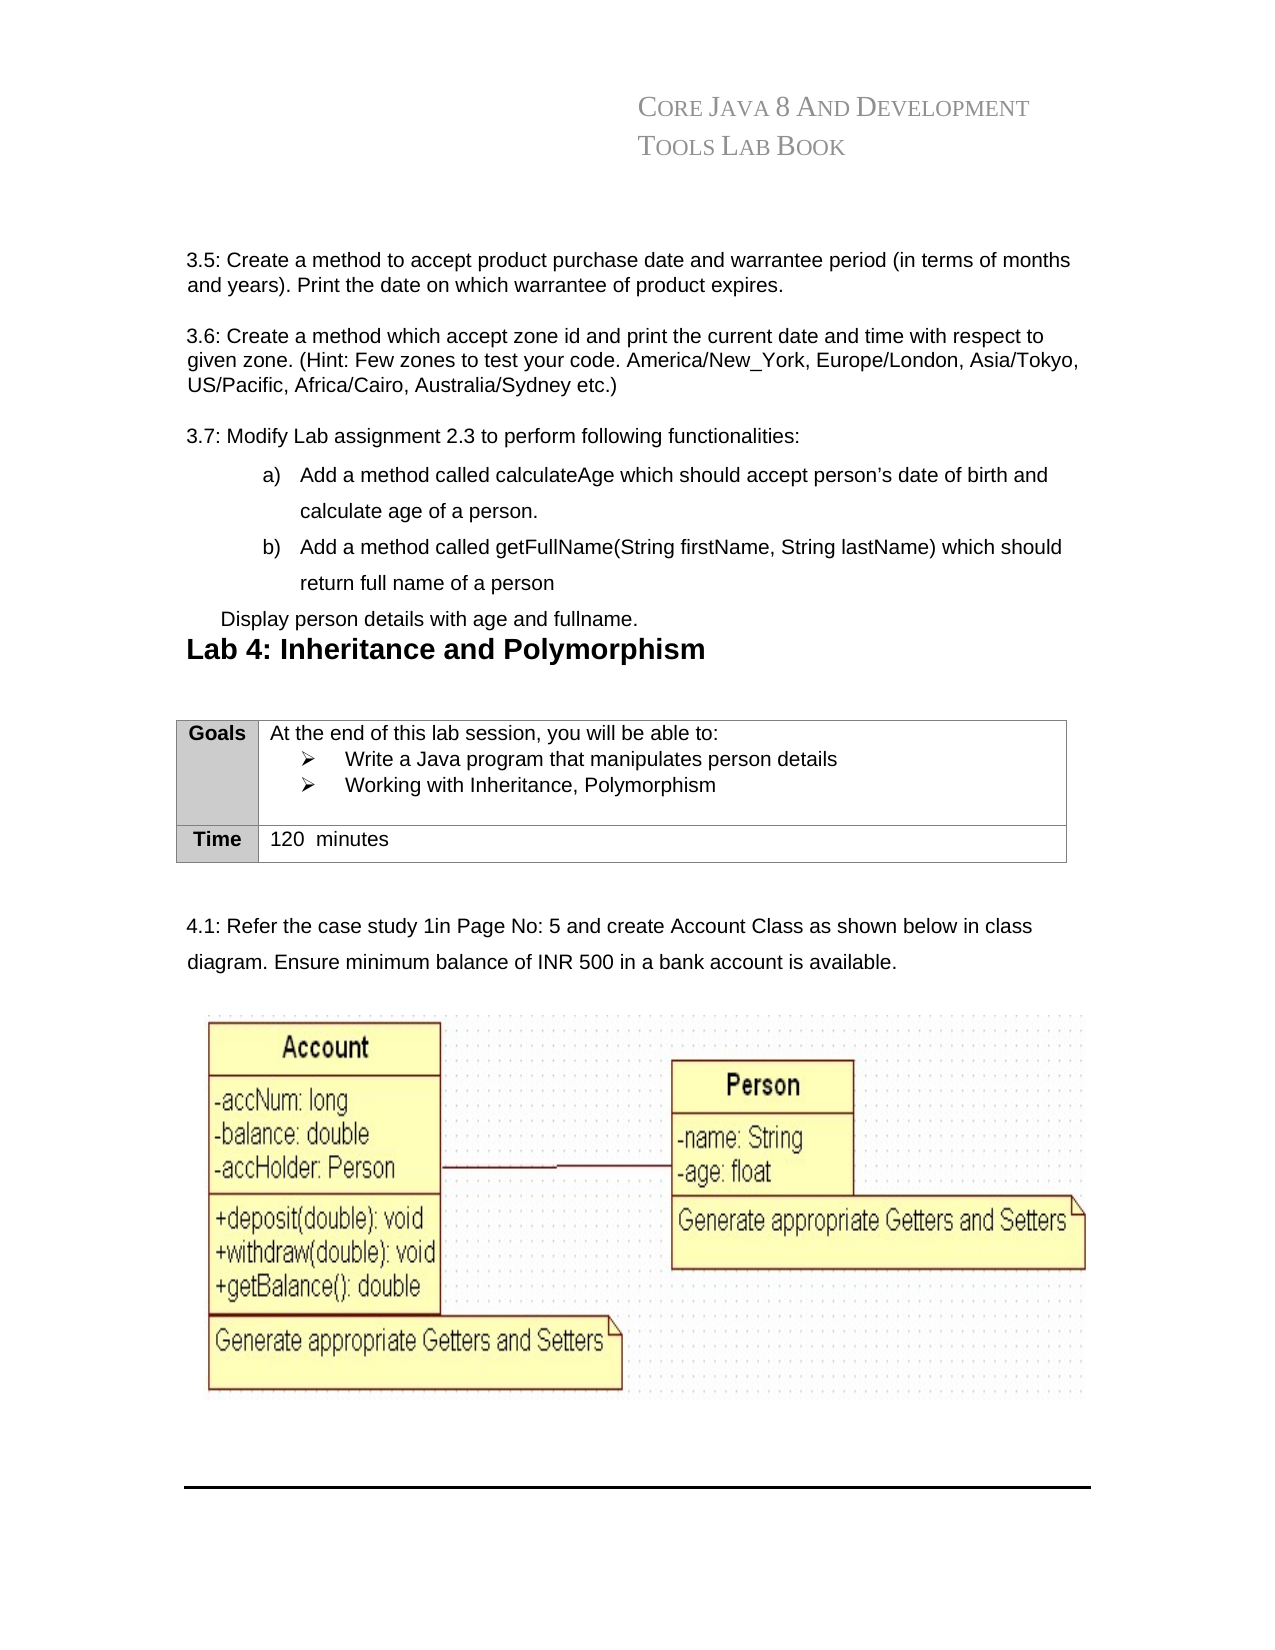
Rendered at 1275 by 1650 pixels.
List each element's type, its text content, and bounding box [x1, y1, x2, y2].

list Add a method called calculateAge which should accept person’s date of birth and calculate age of a person. [262, 463, 1089, 523]
table_header At the end of this lab session, you will be able to: Write a Java program that manipulates person details Working with Inheritance, Polymorphism [259, 721, 1066, 825]
text 3.6: Create a method which accept zone id and print the current date and time with respect to given zone. (Hint: Few zones to test your code. America/New_York, Europe/London, Asia/Tokyo, US/Pacific, Africa/Cairo, Australia/Sydney etc.) [186, 324, 1089, 397]
text 3.5: Create a method to accept product purchase date and warrantee period (in terms of months and years). Print the date on which warrantee of product expires. [186, 248, 1089, 297]
table_header Goals [177, 721, 258, 825]
text 4.1: Refer the case study 1in Page No: 5 and create Account Class as shown below in class diagram. Ensure minimum balance of INR 500 in a bank account is available. [186, 914, 1089, 974]
text 3.7: Modify Lab assignment 2.3 to perform following functionalities: [186, 424, 1089, 448]
subtitle Lab 4: Inheritance and Polymorphism [186, 632, 1113, 665]
text Display person details with age and fullname. [186, 607, 1089, 631]
table_cell 120 minutes [259, 826, 1066, 862]
picture [203, 1015, 1090, 1400]
list Add a method called getFullName(String firstName, String lastName) which should return full name of a person [262, 535, 1089, 594]
table_cell Time [177, 826, 258, 862]
